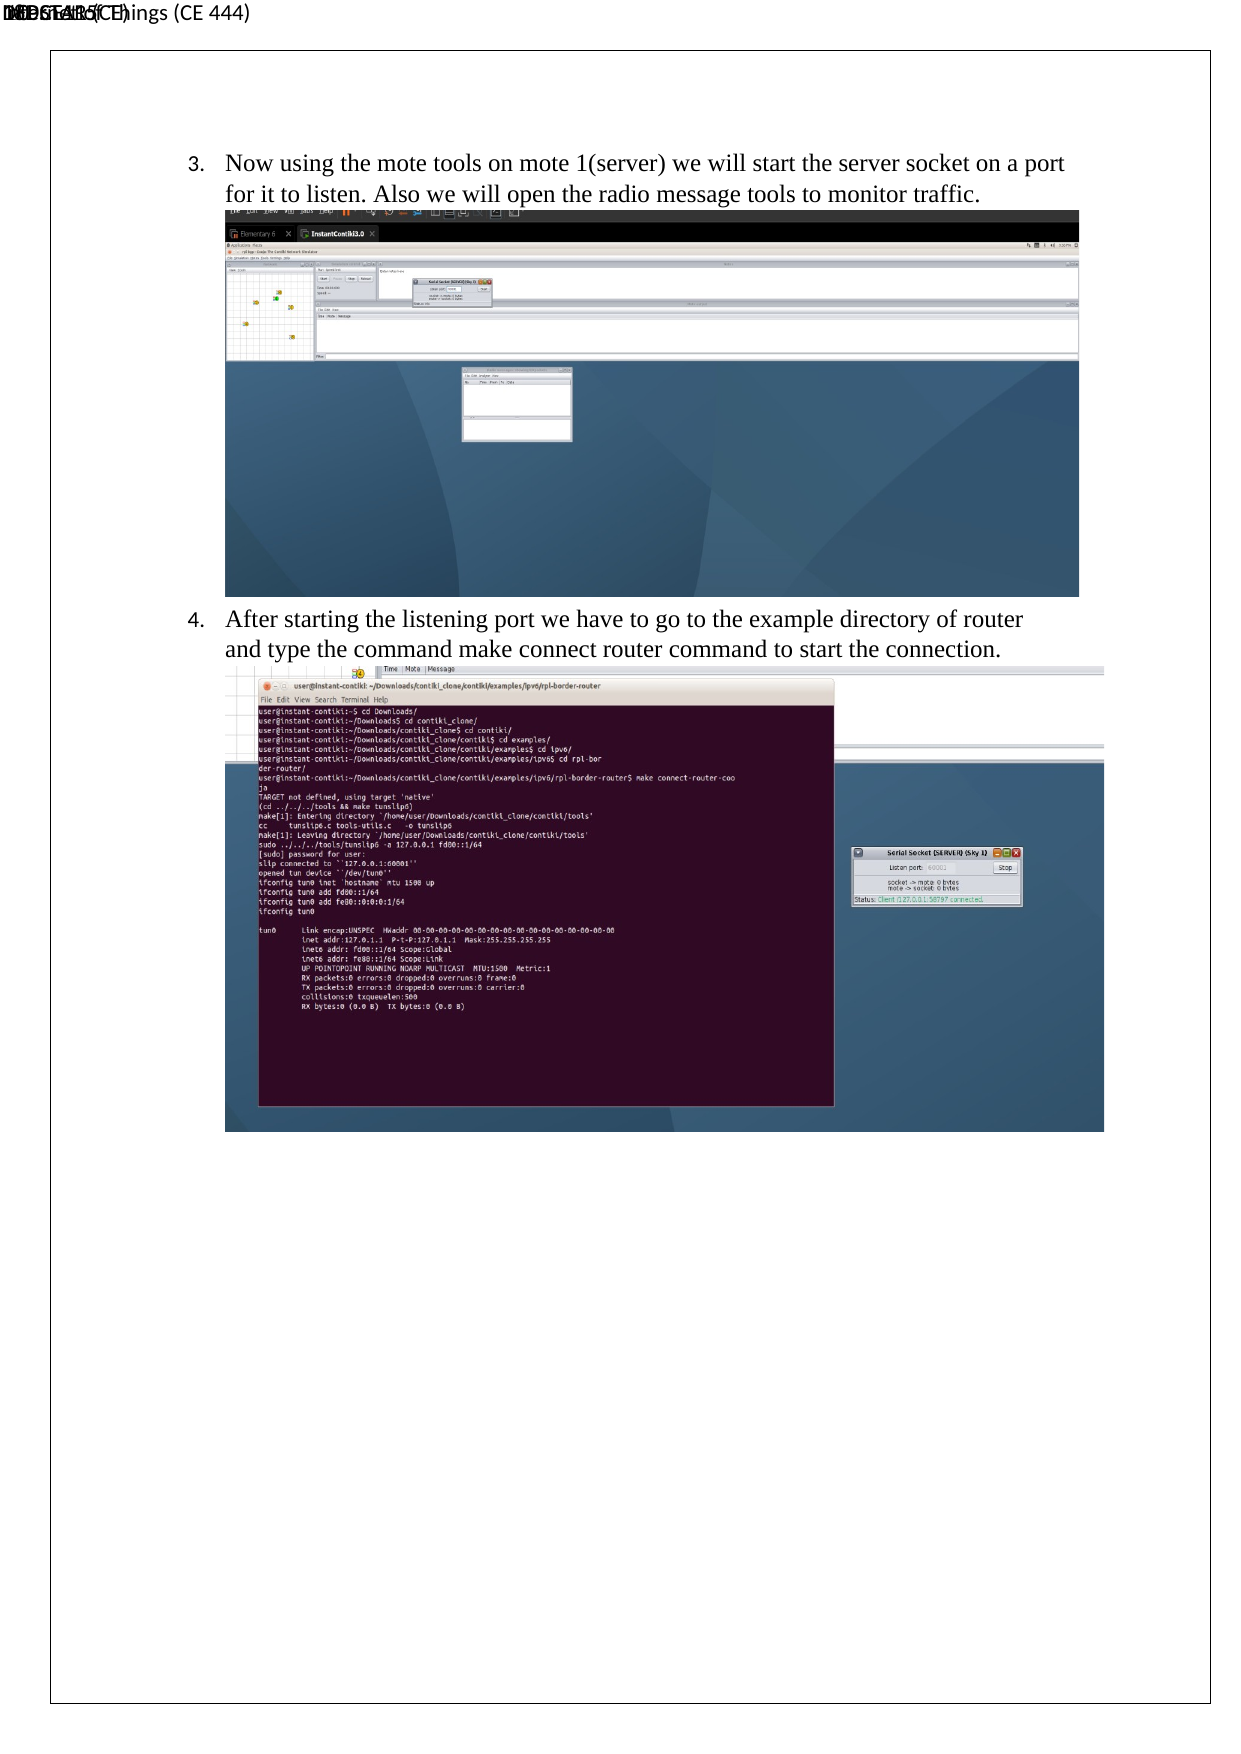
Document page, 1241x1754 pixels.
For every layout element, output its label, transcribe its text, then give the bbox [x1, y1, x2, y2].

list Now using the mote tools on mote 1(server) we will start the server socket on a port for it to listen. Also we will open the radio message tools to monitor traffic. [187, 148, 1065, 208]
picture [225, 666, 1105, 1132]
list After starting the listening port we have to go to the example directory of router and type the command make connect router command to start the connection. [187, 604, 1066, 663]
picture [225, 210, 1080, 597]
